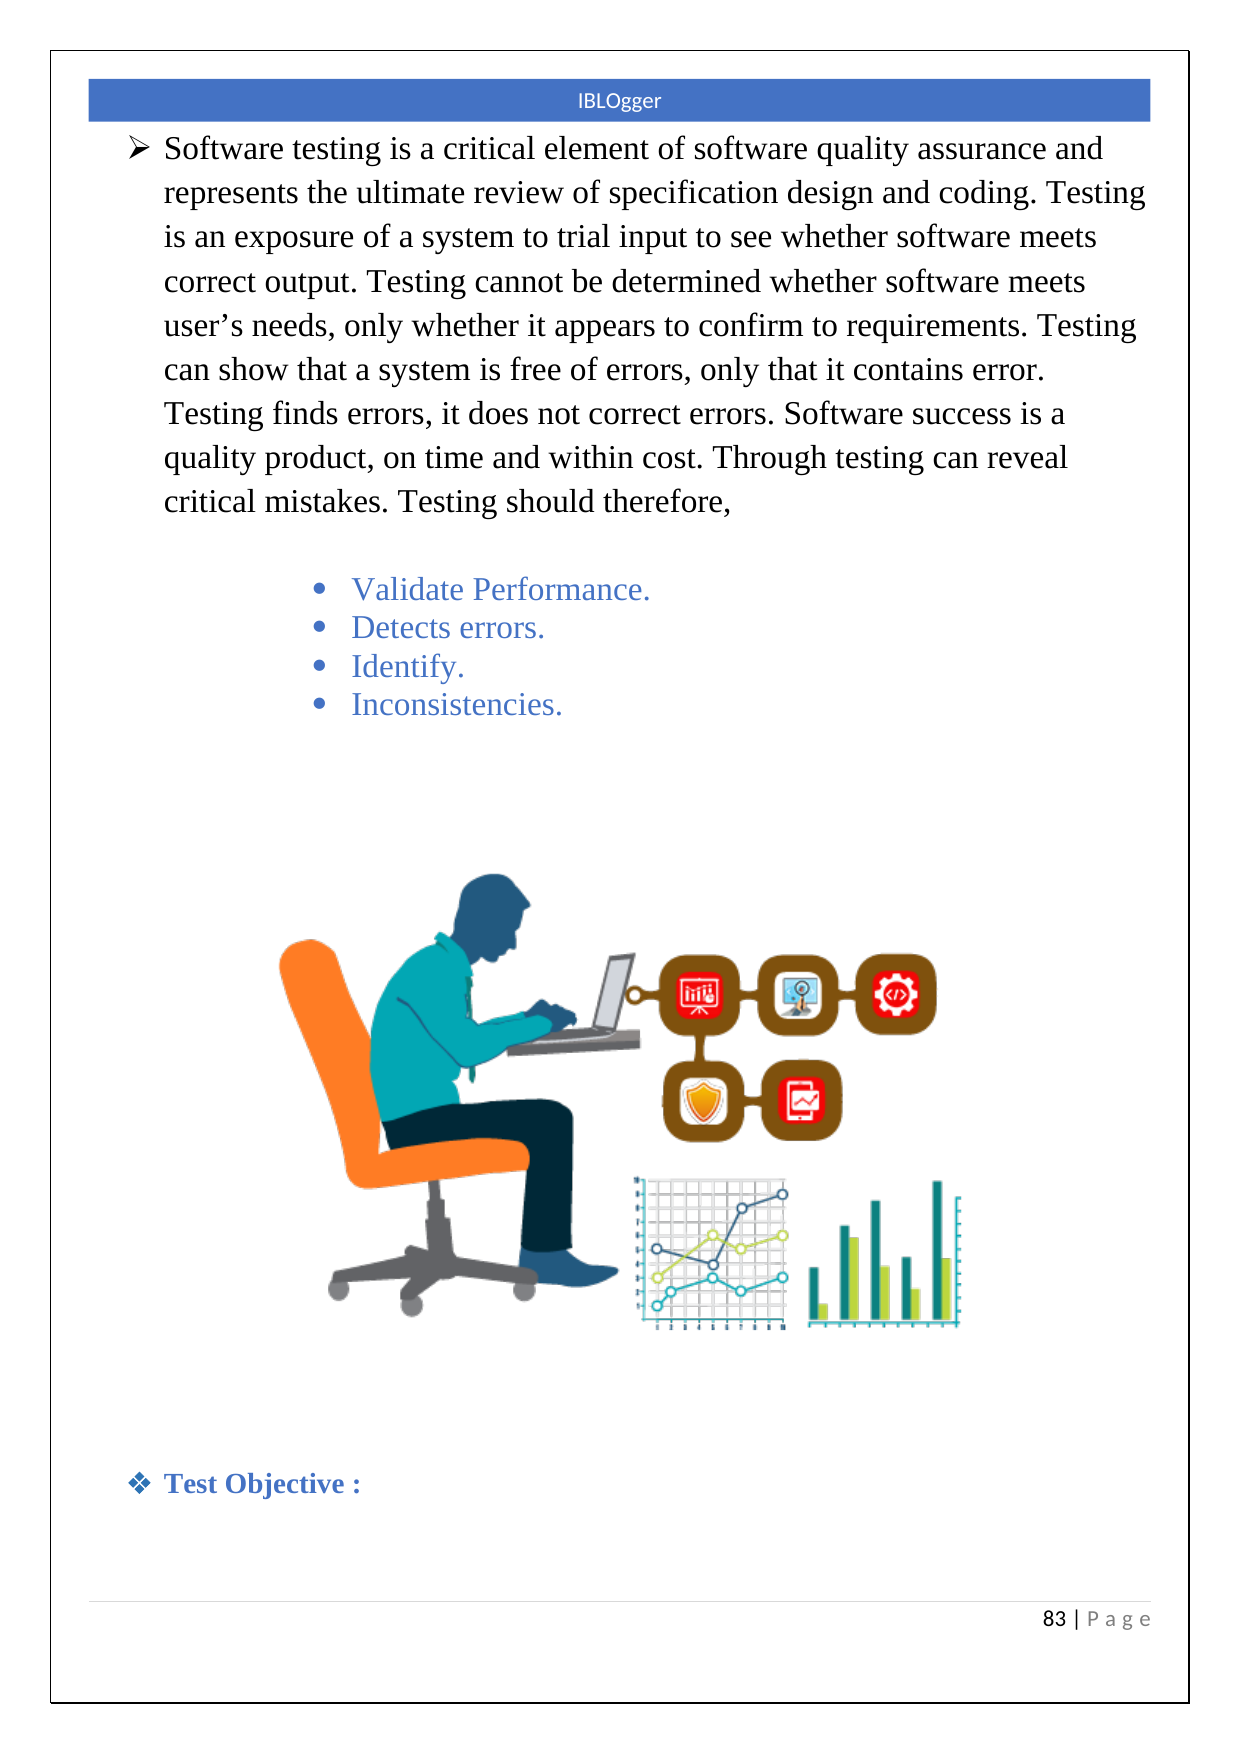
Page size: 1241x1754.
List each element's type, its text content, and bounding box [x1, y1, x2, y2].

list Detects errors. [314, 608, 1151, 646]
picture [267, 743, 972, 1448]
list Validate Performance. [314, 569, 1151, 608]
list Inconsistencies. [314, 684, 1151, 723]
list Test Objective : [126, 1466, 1151, 1500]
list Identify. [314, 646, 1151, 684]
list Software testing is a critical element of software quality assurance and represents the ultimate review of specification design and coding. Testing is an exposure of a system to trial input to see whether software meets correct output. Testing cannot be determined whether software meets user’s needs, only whether it appears to confirm to requirements. Testing can show that a system is free of errors, only that it contains error. Testing finds errors, it does not correct errors. Software success is a quality product, on time and within cost. Through testing can reveal critical mistakes. Testing should therefore, [126, 122, 1151, 519]
